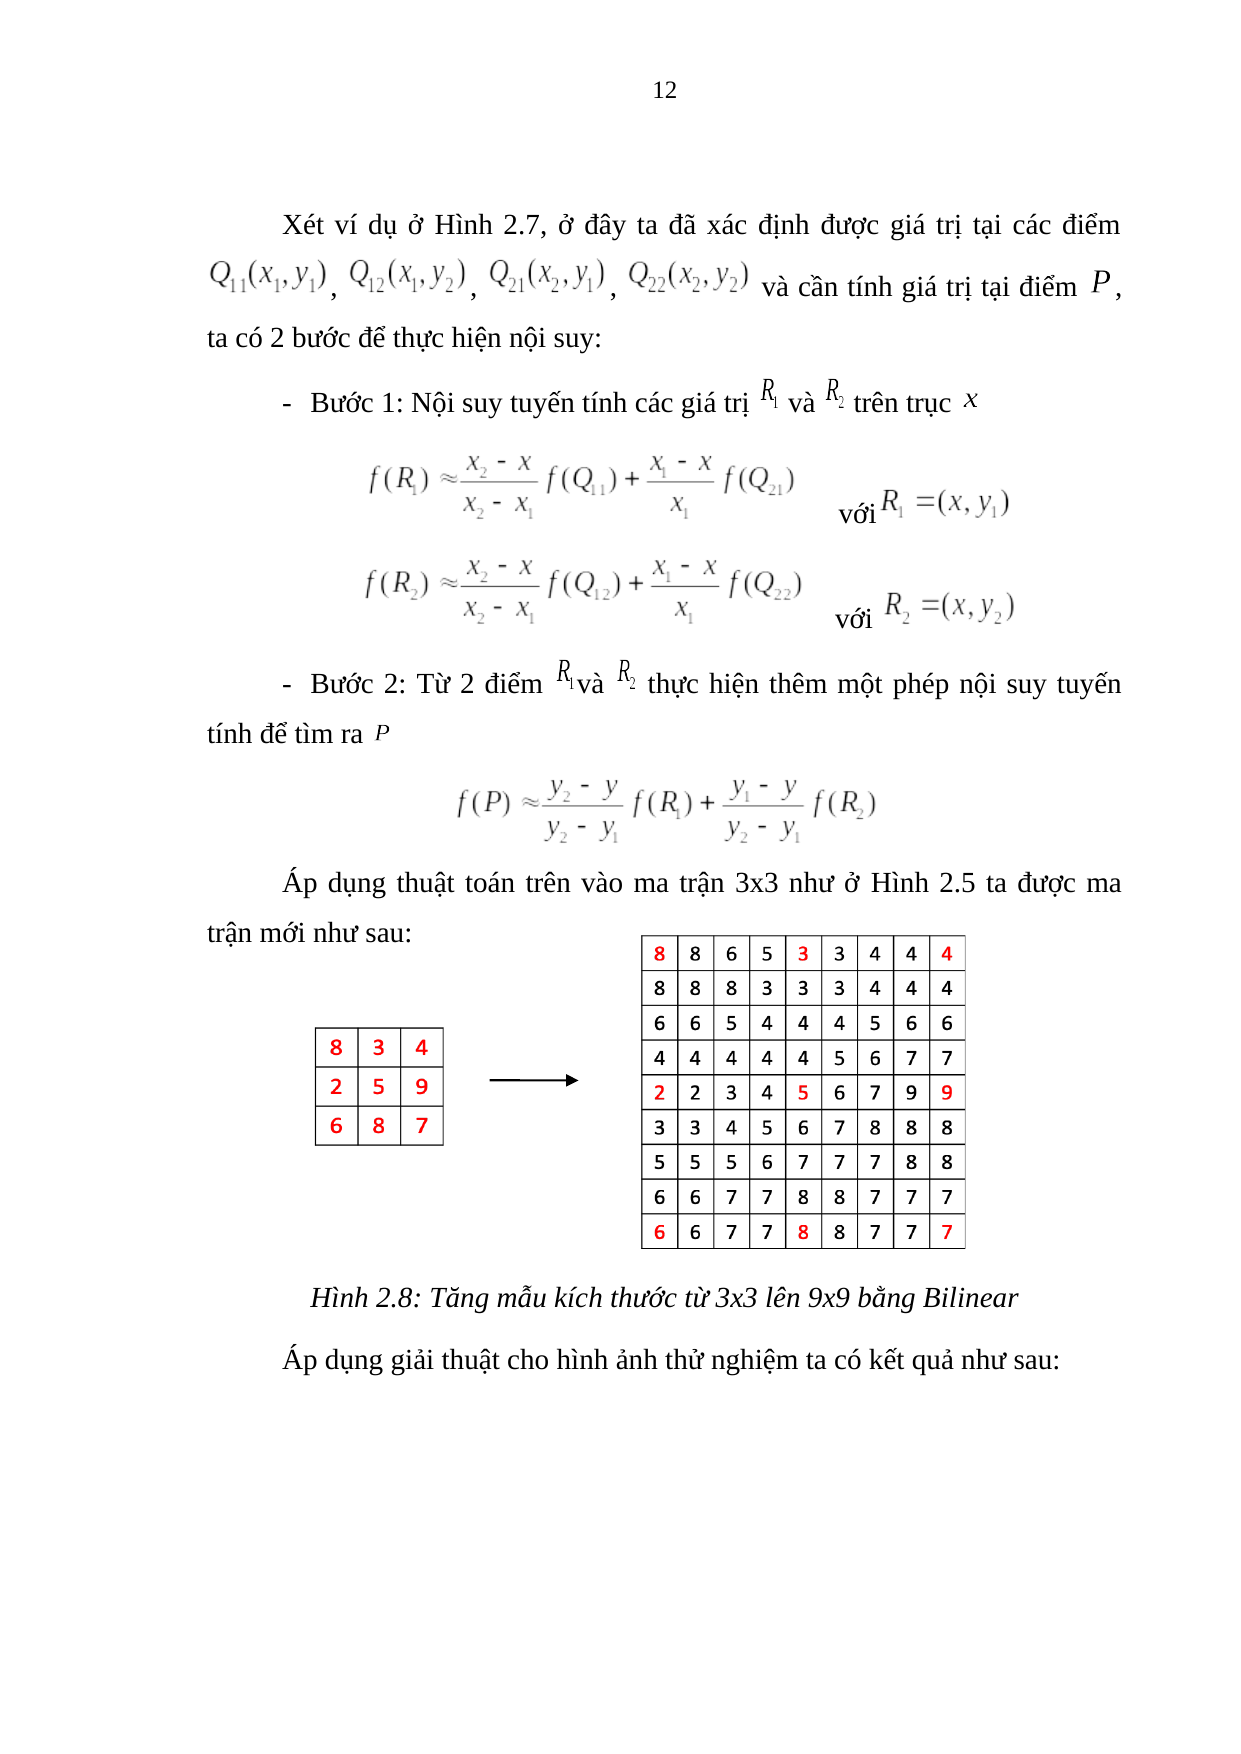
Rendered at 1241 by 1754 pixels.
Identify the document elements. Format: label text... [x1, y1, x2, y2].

picture [314, 1024, 444, 1153]
list Bước 1: Nội suy tuyến tính các giá trị và trên trục [207, 370, 1122, 419]
list Bước 2: Từ 2 điểm và thực hiện thêm một phép nội suy tuyến tính để tìm ra [207, 651, 1122, 750]
text với [254, 547, 1122, 634]
text Hình 2.5: Tăng mẫu kích thước từ 3x3 lên 9x9 bằng Bilinear [207, 1280, 1122, 1313]
text với [254, 443, 1122, 530]
text Áp dụng giải thuật cho hình ảnh thử nghiệm ta có kết quả như sau: [207, 1342, 1122, 1376]
picture [640, 932, 966, 1258]
